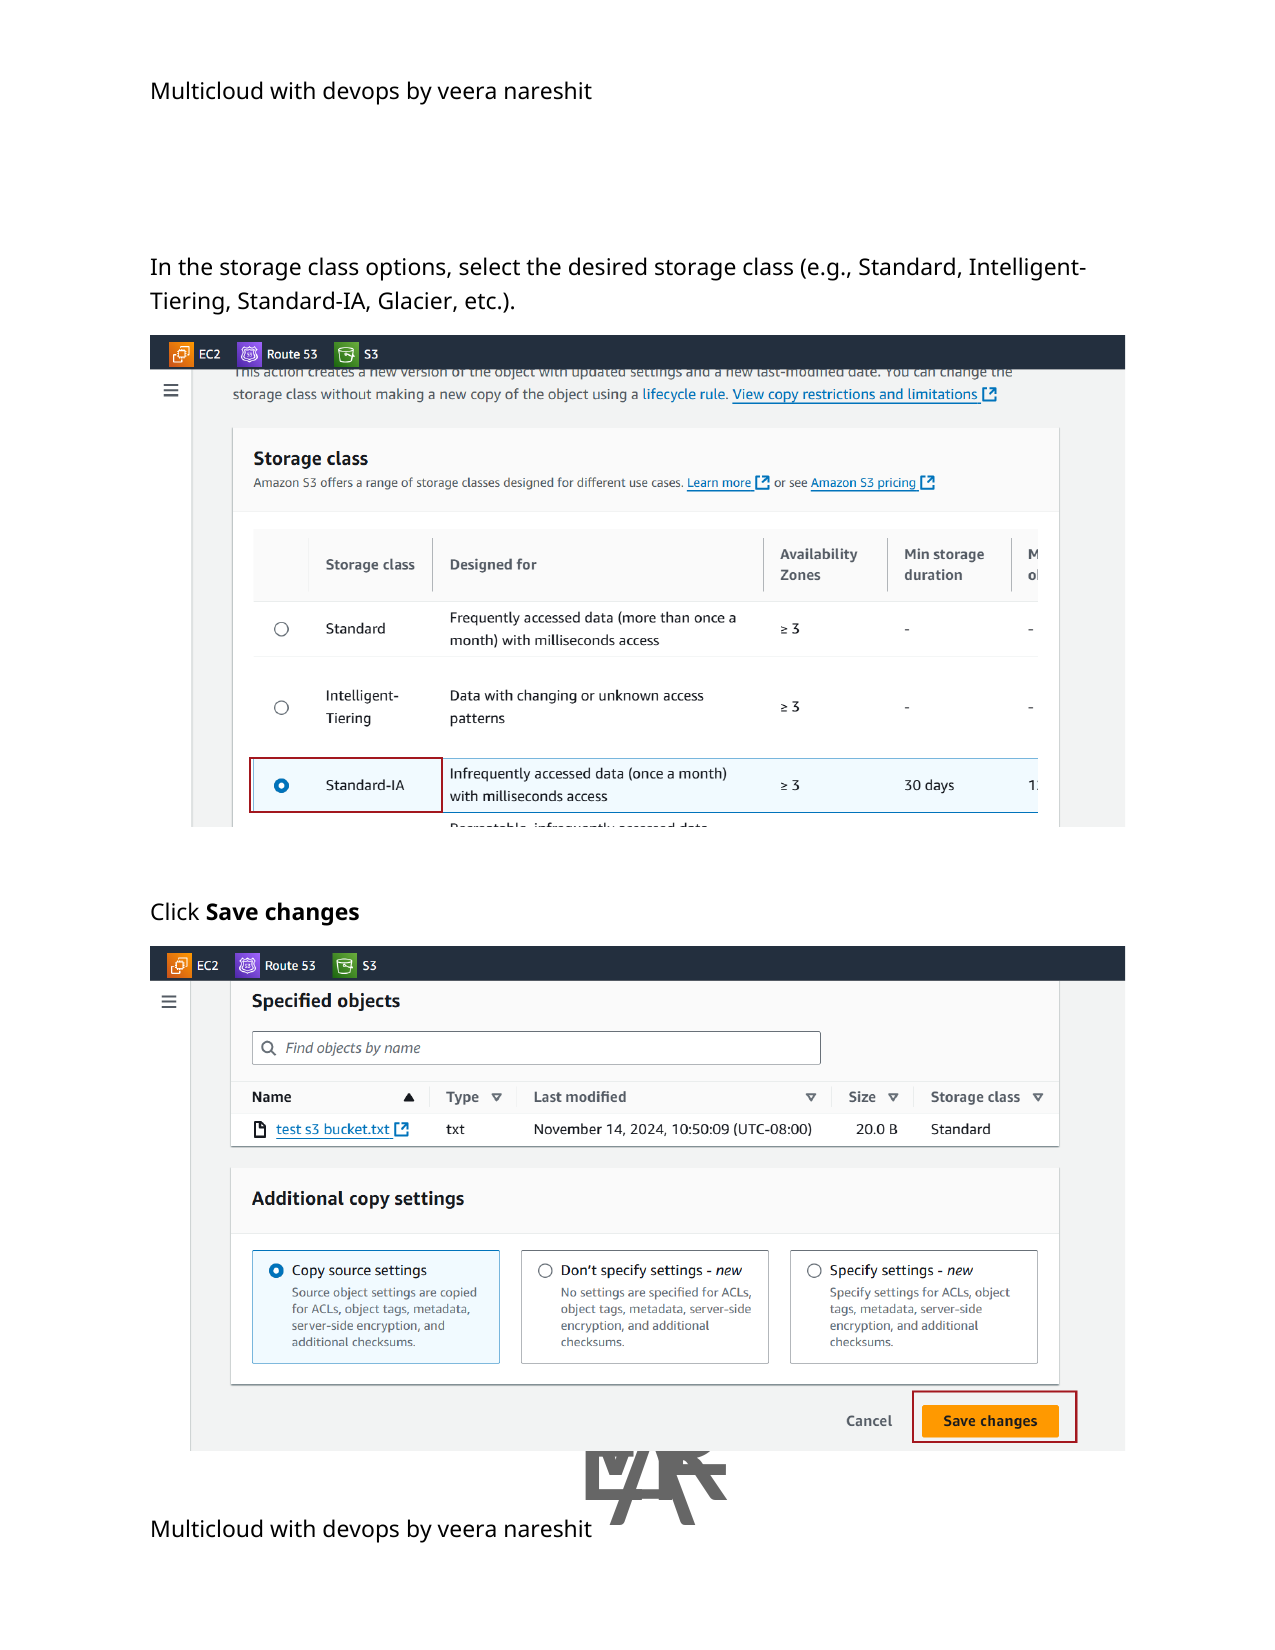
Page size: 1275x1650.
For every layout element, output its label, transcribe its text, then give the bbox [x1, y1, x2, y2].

text In the storage class options, select the desired storage class (e.g., Standard, Intelligent-Tiering, Standard-IA, Glacier, etc.). [150, 251, 1125, 316]
picture [150, 946, 1125, 1451]
picture [150, 335, 1125, 827]
text Click Save changes [150, 896, 1125, 927]
